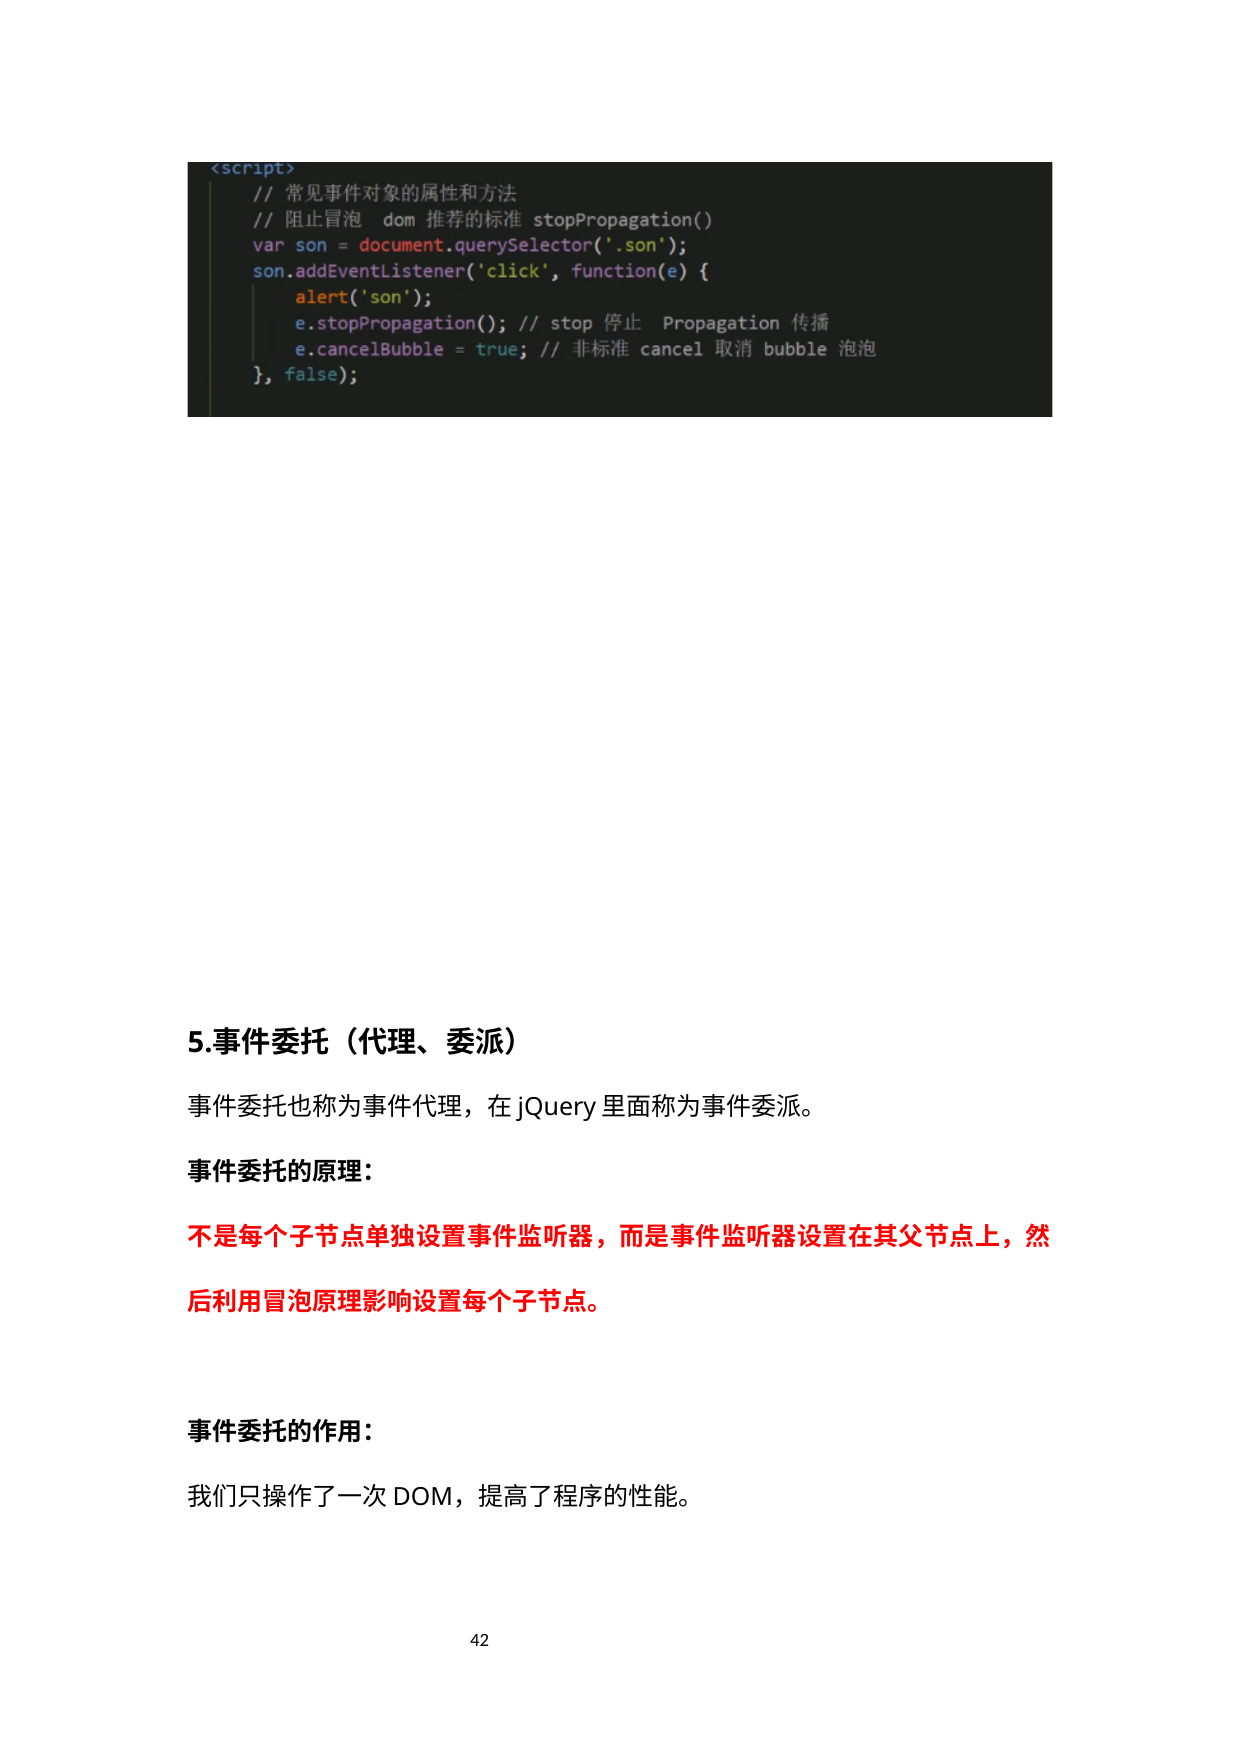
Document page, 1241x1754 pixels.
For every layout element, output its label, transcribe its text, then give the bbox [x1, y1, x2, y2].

list 我们只操作了一次DOM，提高了程序的性能。 [187, 1462, 1053, 1527]
list 5.事件委托（代理、委派） [187, 1007, 1053, 1072]
picture [187, 162, 1053, 417]
list 不是每个子节点单独设置事件监听器，而是事件监听器设置在其父节点上，然后利用冒泡原理影响设置每个子节点。 [187, 1202, 1053, 1332]
list 事件委托的作用： [187, 1397, 1053, 1462]
list 事件委托也称为事件代理，在jQuery里面称为事件委派。 [187, 1072, 1053, 1137]
list 事件委托的原理： [187, 1137, 1053, 1202]
